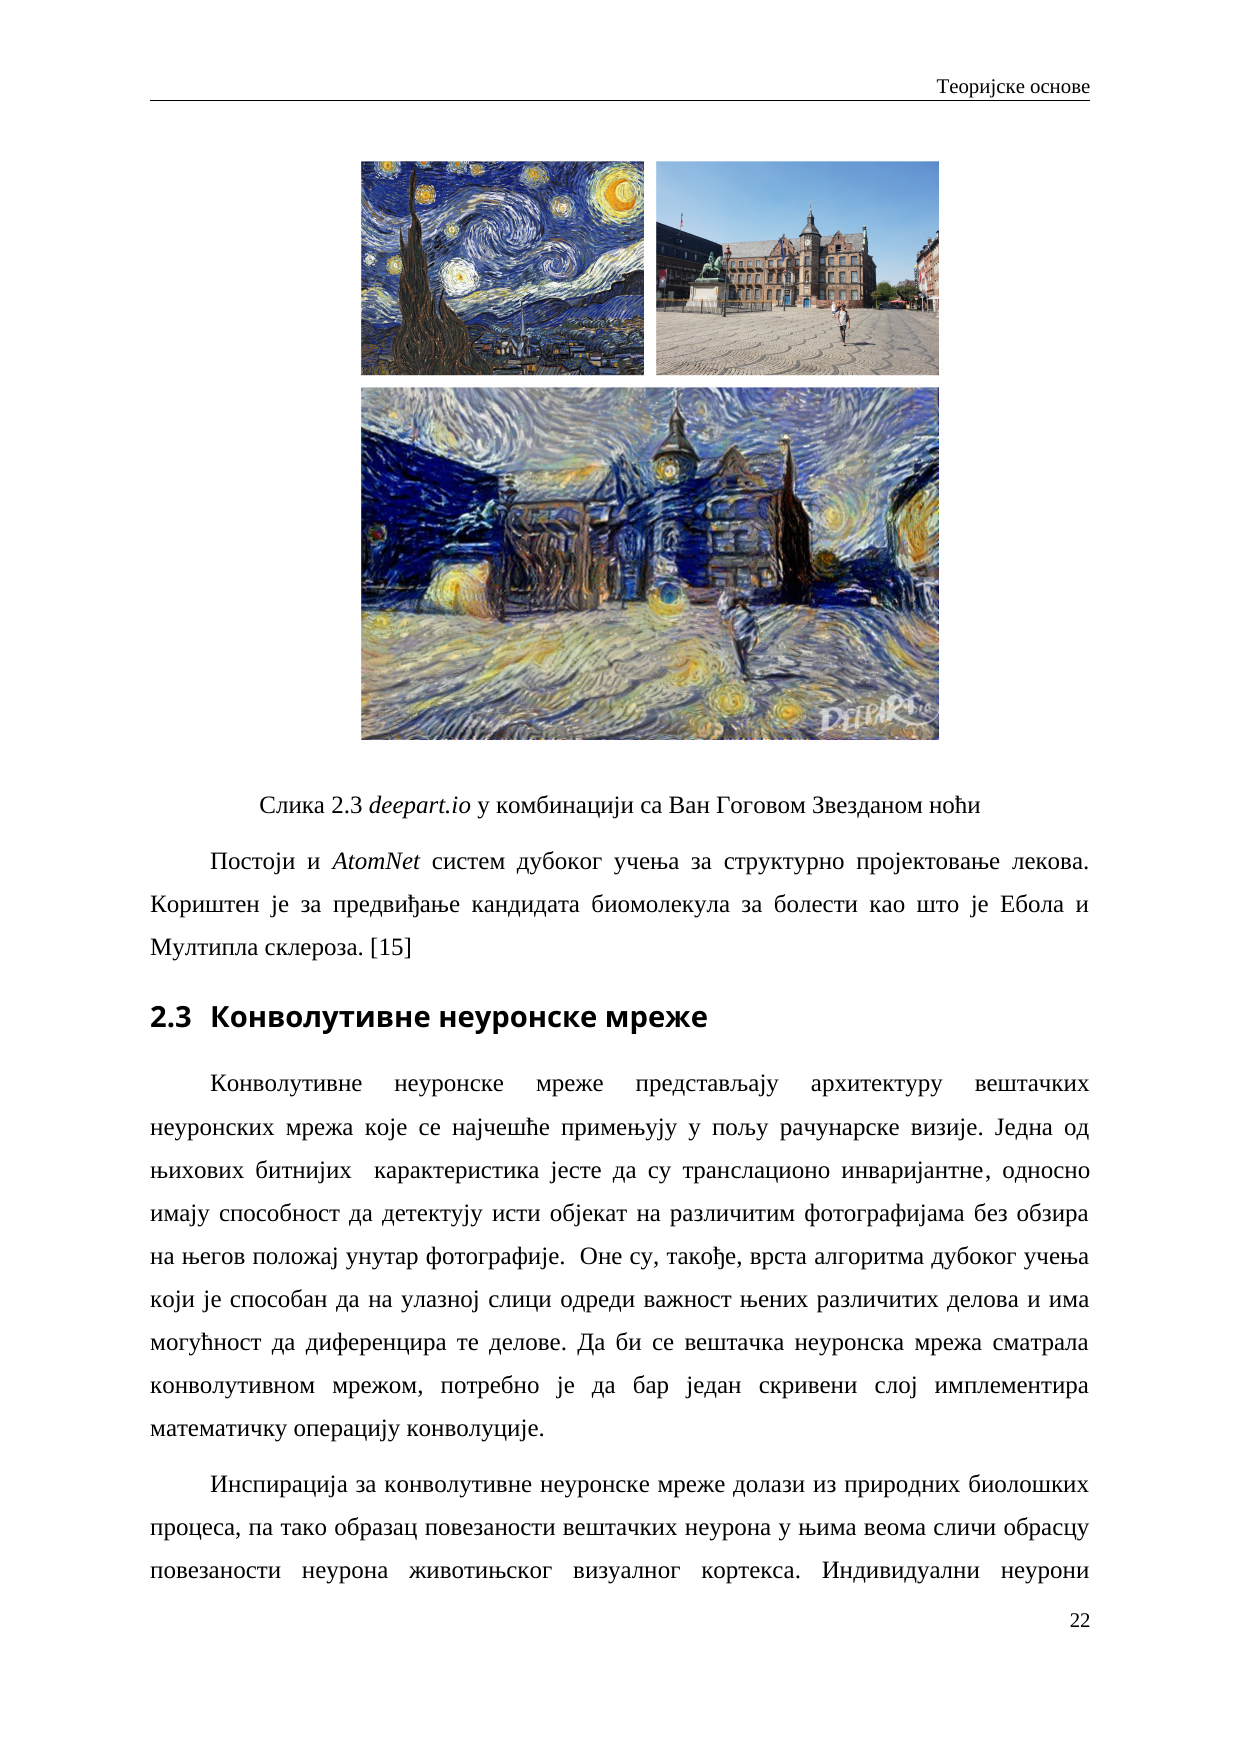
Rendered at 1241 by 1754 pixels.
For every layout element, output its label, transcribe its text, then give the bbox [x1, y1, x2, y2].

subtitle Конволутивне неуронске мреже [150, 996, 1090, 1036]
text Постоји и AtomNet систем дубоког учења за структурно пројектовање лекова. Кориштен је за предвиђање кандидата биомолекула за болести као што је Ебола и Мултипла склероза. [15] [150, 846, 1090, 961]
text Конволутивне неуронске мреже представљају архитектуру вештачких неуронских мрежа које се најчешће примењују у пољу рачунарске визије. Једна од њихових битнијих карактеристика јесте да су транслационо инваријантне, односно имају способност да детектују исти објекат на различитим фотографијама без обзира на његов положај унутар фотографије. Оне су, такође, врста алгоритма дубоког учења који је способан да на улазној слици одреди важност њених различитих делова и има могућност да диференцира те делове. Да би се вештачка неуронска мрежа сматрала конволутивном мрежом, потребно је да бар један скривени слој имплементира математичку операцију конволуције. [150, 1068, 1090, 1442]
picture [349, 149, 951, 752]
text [150, 1469, 1090, 1584]
